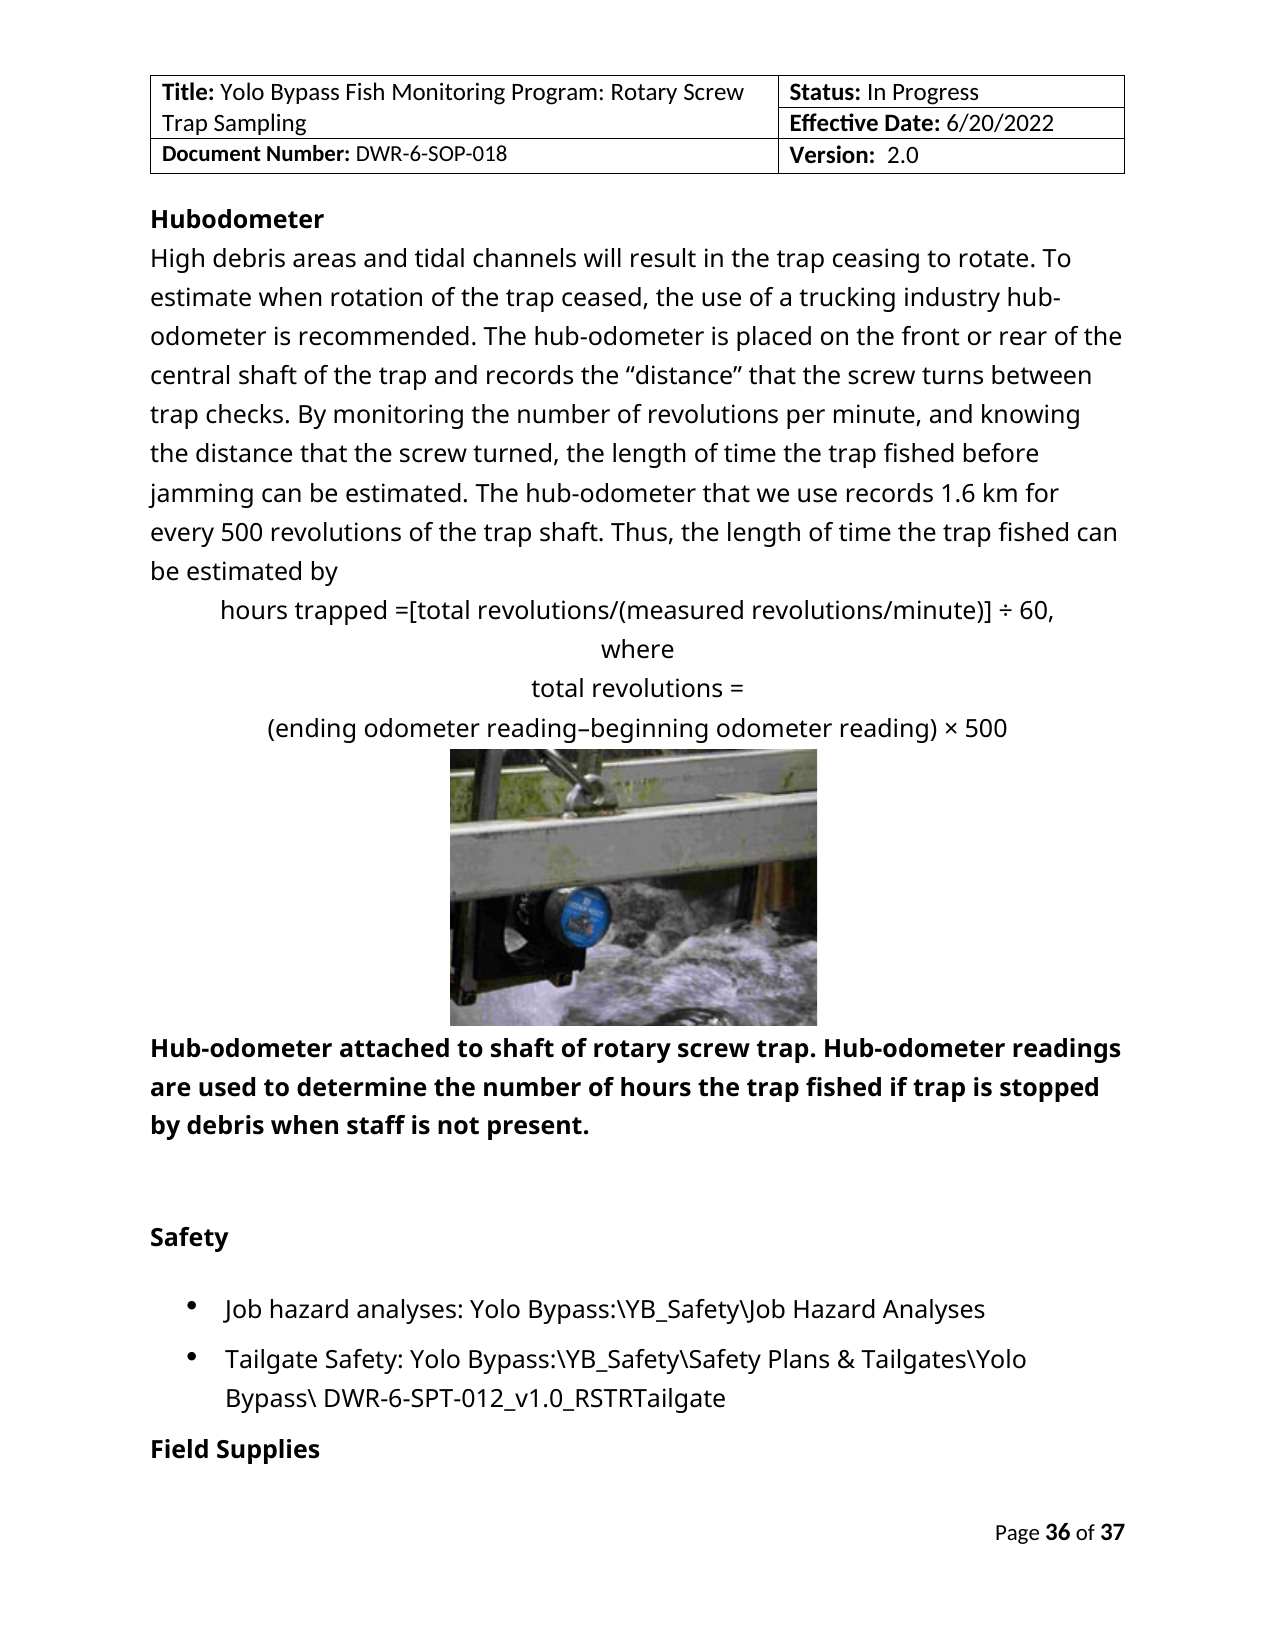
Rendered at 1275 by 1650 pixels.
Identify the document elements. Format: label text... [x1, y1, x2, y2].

list Field Supplies [150, 1432, 1125, 1466]
text hours trapped =[total revolutions/(measured revolutions/minute)] ÷ 60, [150, 593, 1125, 627]
text Hubodometer [150, 202, 1125, 236]
text Job hazard analyses: Yolo Bypass:\YB_Safety\Job Hazard Analyses [187, 1291, 1125, 1325]
text Hub-odometer attached to shaft of rotary screw trap. Hub-odometer readings are used to determine the number of hours the trap fished if trap is stopped by debris when staff is not present. [150, 1031, 1125, 1142]
text Tailgate Safety: Yolo Bypass:\YB_Safety\Safety Plans & Tailgates\Yolo Bypass\ DWR-6-SPT-012_v1.0_RSTRTailgate [187, 1342, 1125, 1415]
text High debris areas and tidal channels will result in the trap ceasing to rotate. To estimate when rotation of the trap ceased, the use of a trucking industry hub-odometer is recommended. The hub-odometer is placed on the front or rear of the central shaft of the trap and records the “distance” that the screw turns between trap checks. By monitoring the number of revolutions per minute, and knowing the distance that the screw turned, the length of time the trap fished before jamming can be estimated. The hub-odometer that we use records 1.6 km for every 500 revolutions of the trap shaft. Thus, the length of time the trap fished can be estimated by [150, 240, 1125, 588]
text Safety [150, 1219, 1125, 1253]
text (ending odometer reading–beginning odometer reading) × 500 [150, 710, 1125, 744]
text total revolutions = [150, 671, 1125, 705]
text where [150, 632, 1125, 666]
